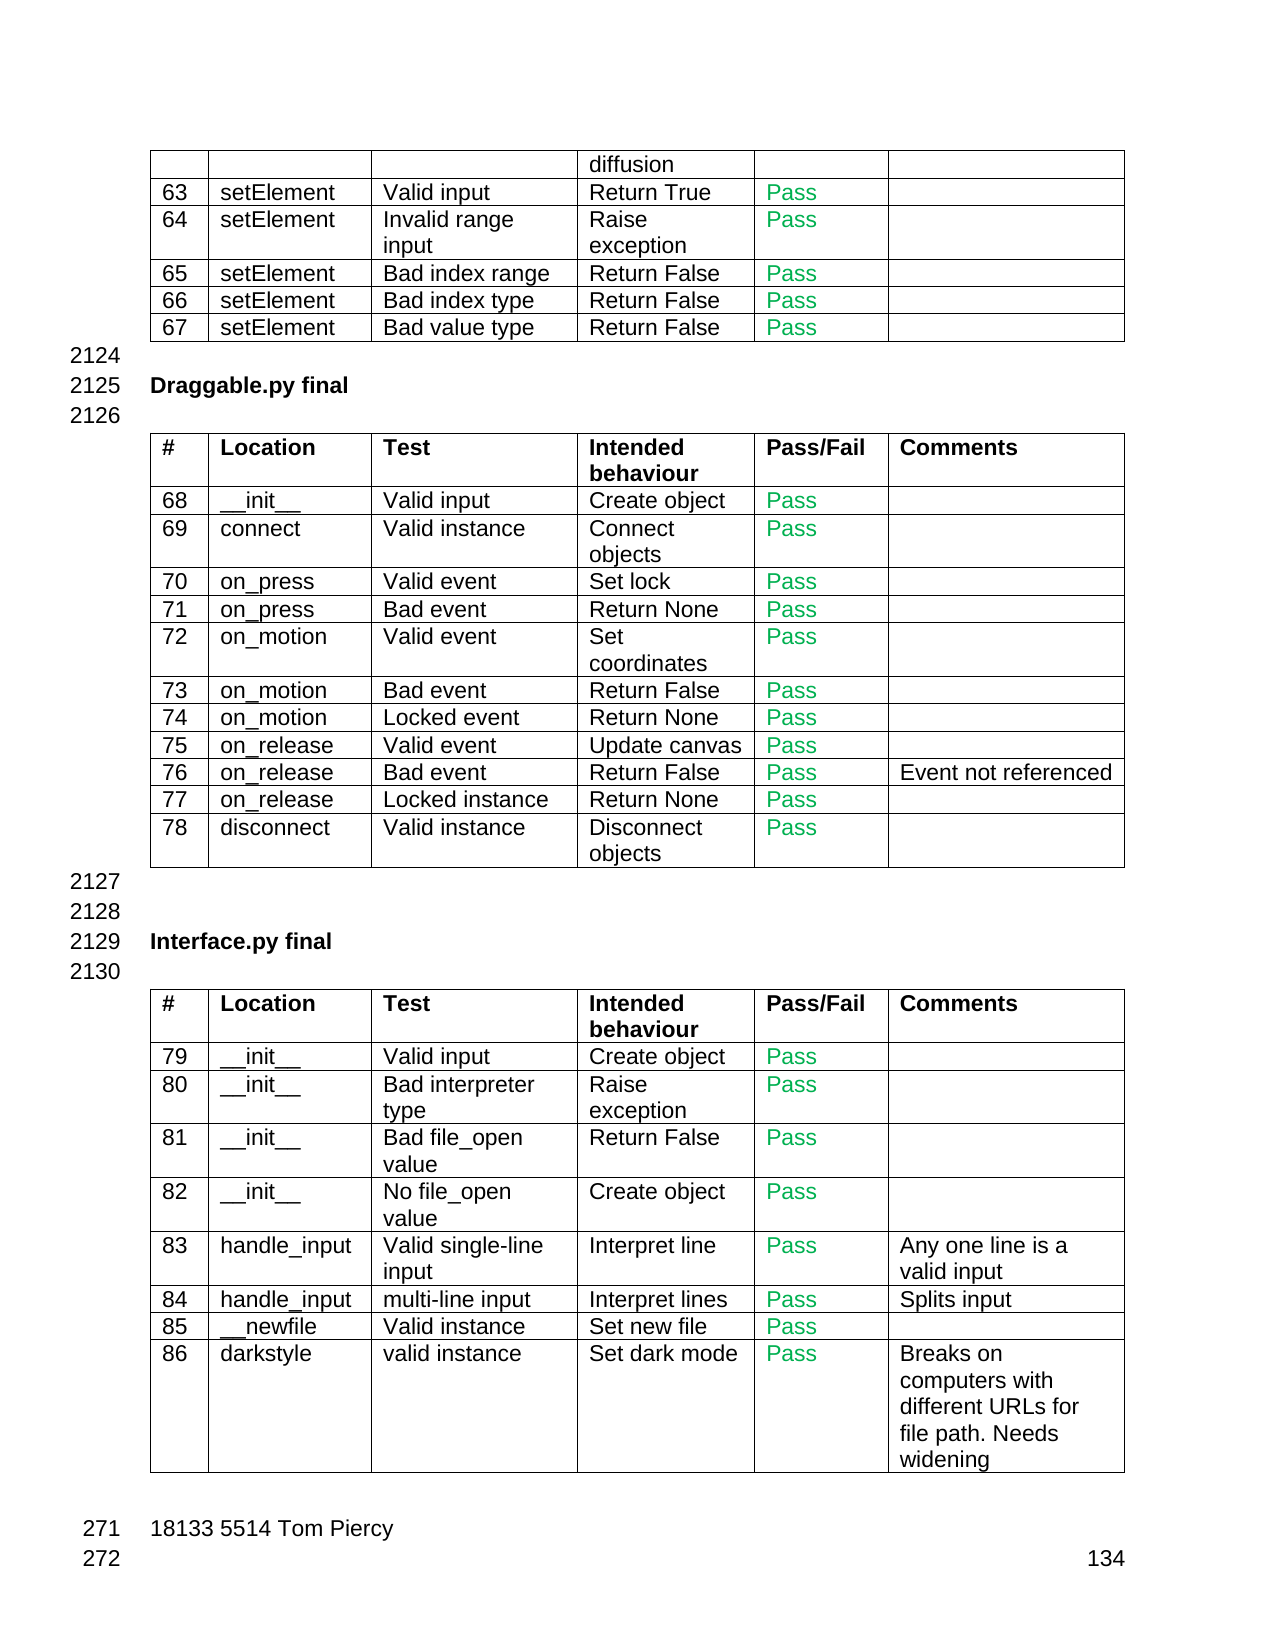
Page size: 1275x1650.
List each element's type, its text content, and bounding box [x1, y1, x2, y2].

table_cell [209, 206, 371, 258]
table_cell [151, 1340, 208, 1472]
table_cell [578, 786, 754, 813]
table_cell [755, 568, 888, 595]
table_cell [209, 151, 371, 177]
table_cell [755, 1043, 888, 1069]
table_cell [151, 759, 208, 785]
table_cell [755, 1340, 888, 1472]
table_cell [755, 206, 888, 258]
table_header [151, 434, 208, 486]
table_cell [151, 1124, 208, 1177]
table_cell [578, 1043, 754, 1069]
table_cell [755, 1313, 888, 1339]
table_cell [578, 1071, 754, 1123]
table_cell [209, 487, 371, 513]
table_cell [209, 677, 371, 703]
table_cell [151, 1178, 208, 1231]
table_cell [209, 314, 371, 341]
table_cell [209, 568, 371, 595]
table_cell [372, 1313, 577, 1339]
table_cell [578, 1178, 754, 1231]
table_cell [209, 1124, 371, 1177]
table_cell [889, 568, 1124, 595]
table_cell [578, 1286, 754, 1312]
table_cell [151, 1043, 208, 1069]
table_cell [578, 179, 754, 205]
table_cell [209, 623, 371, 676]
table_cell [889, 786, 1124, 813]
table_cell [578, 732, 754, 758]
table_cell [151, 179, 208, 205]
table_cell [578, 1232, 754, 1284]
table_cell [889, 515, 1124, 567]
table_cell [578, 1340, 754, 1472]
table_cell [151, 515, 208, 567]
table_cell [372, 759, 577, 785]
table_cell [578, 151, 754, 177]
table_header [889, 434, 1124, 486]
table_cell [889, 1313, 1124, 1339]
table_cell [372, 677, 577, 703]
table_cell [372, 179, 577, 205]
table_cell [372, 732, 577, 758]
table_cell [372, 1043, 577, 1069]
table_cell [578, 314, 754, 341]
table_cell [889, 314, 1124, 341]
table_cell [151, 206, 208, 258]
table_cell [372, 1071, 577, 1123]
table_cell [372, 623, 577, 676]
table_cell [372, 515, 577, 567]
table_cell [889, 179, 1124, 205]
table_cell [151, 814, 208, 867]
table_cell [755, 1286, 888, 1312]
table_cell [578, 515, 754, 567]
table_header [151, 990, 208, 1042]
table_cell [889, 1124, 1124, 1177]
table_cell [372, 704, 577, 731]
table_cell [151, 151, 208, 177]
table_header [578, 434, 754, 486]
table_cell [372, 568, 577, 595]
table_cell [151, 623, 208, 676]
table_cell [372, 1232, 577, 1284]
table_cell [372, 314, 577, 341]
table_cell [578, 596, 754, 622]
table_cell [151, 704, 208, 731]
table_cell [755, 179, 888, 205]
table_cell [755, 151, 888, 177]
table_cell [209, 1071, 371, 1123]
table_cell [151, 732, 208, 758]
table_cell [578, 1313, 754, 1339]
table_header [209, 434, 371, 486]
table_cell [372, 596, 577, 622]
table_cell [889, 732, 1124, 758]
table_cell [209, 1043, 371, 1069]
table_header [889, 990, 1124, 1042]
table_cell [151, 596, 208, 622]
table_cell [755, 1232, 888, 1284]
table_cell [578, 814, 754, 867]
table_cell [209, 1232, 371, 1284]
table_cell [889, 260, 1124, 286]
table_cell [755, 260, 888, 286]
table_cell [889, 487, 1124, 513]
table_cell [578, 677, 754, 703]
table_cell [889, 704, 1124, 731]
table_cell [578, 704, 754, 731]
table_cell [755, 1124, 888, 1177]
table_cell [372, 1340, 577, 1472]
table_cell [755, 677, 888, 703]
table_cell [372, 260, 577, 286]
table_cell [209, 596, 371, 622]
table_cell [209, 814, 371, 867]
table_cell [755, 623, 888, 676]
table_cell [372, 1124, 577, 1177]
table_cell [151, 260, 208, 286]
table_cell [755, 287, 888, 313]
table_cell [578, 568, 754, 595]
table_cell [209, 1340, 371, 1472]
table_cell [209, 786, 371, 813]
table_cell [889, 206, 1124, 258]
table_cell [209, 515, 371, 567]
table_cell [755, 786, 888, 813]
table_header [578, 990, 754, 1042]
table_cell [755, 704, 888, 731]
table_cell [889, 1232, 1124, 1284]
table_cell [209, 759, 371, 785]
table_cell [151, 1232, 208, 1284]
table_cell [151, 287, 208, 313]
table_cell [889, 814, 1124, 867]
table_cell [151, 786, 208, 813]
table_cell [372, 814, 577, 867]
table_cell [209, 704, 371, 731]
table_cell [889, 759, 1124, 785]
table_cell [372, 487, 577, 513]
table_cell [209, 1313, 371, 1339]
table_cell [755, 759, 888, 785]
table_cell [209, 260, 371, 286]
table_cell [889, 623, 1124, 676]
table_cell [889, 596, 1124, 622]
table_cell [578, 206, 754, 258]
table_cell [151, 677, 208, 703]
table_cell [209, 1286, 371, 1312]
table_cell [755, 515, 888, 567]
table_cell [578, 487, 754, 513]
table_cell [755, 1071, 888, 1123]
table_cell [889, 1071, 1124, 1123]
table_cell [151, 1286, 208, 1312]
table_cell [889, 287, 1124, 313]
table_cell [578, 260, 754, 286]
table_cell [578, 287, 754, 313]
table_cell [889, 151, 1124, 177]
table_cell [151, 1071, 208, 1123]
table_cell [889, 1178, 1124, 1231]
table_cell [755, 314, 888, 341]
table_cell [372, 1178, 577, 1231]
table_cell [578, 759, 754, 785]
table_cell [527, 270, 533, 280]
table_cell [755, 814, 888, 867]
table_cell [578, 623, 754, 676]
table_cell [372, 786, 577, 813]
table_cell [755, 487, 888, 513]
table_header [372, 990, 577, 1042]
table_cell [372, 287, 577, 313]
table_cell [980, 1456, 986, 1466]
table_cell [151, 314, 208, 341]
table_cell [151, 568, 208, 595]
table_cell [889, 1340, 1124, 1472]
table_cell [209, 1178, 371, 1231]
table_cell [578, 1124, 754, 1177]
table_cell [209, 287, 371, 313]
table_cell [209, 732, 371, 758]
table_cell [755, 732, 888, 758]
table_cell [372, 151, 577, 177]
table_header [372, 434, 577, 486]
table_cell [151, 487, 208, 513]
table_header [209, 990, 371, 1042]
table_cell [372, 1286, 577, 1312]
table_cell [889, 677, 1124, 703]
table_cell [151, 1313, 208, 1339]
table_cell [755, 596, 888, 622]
text Interface.py final [150, 928, 1125, 954]
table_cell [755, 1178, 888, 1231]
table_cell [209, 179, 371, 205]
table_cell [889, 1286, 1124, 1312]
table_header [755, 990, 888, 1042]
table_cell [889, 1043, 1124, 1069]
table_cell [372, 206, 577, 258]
text Draggable.py final [150, 372, 1125, 398]
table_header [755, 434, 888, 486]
